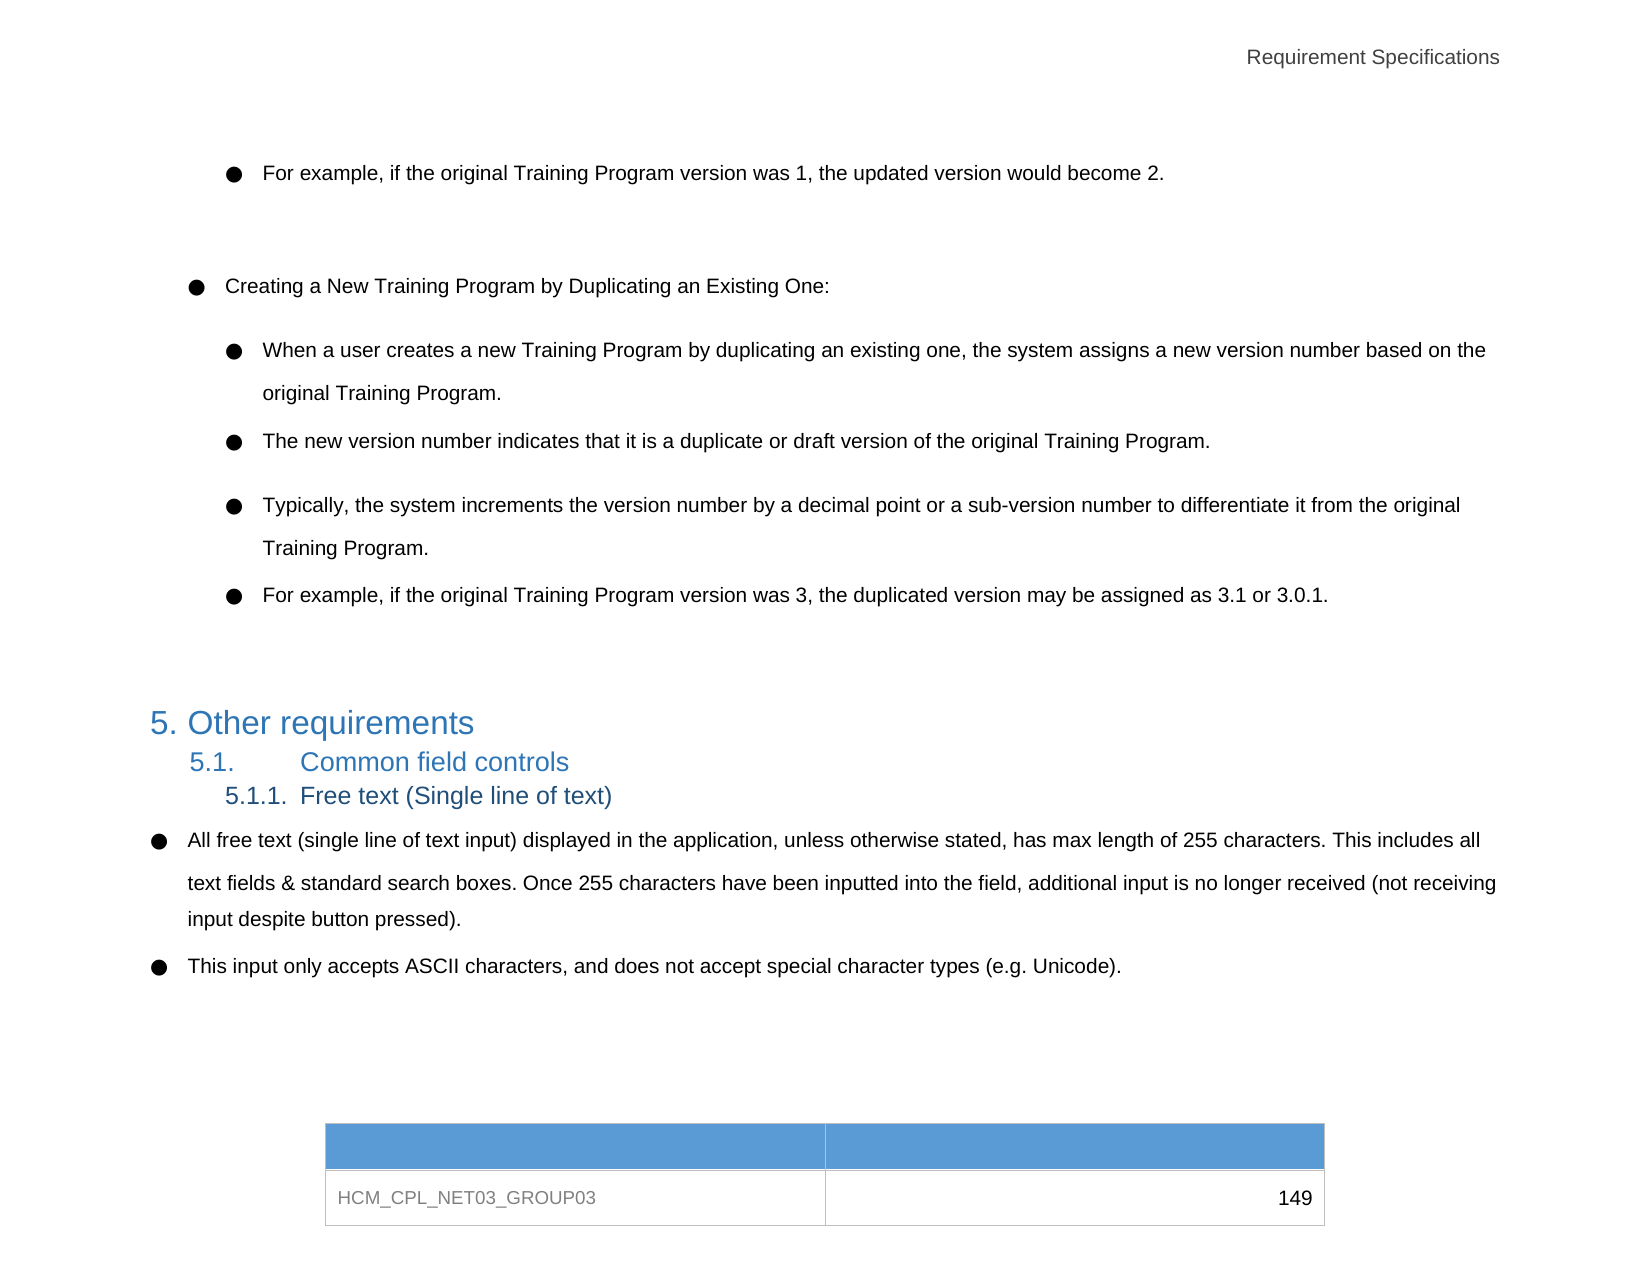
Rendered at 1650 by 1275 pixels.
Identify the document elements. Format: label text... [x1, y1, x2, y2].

list All free text (single line of text input) displayed in the application, unless otherwise stated, has max length of 255 characters. This includes all text fields & standard search boxes. Once 255 characters have been inputted into the field, additional input is no longer received (not receiving input despite button pressed). [150, 816, 1500, 931]
list For example, if the original Training Program version was 1, the updated version would become 2. [225, 150, 1500, 193]
list This input only accepts ASCII characters, and does not accept special character types (e.g. Unicode). [150, 943, 1500, 985]
list For example, if the original Training Program version was 3, the duplicated version may be assigned as 3.1 or 3.0.1. [225, 572, 1500, 614]
subtitle Other requirements [150, 703, 1500, 742]
list When a user creates a new Training Program by duplicating an existing one, the system assigns a new version number based on the original Training Program. [225, 327, 1500, 405]
list Typically, the system increments the version number by a decimal point or a sub-version number to differentiate it from the original Training Program. [225, 481, 1500, 560]
subtitle Free text (Single line of text) [225, 781, 1500, 810]
list The new version number indicates that it is a duplicate or draft version of the original Training Program. [225, 417, 1500, 460]
subtitle Common field controls [189, 746, 1500, 777]
list Creating a New Training Program by Duplicating an Existing One: [187, 262, 1500, 305]
